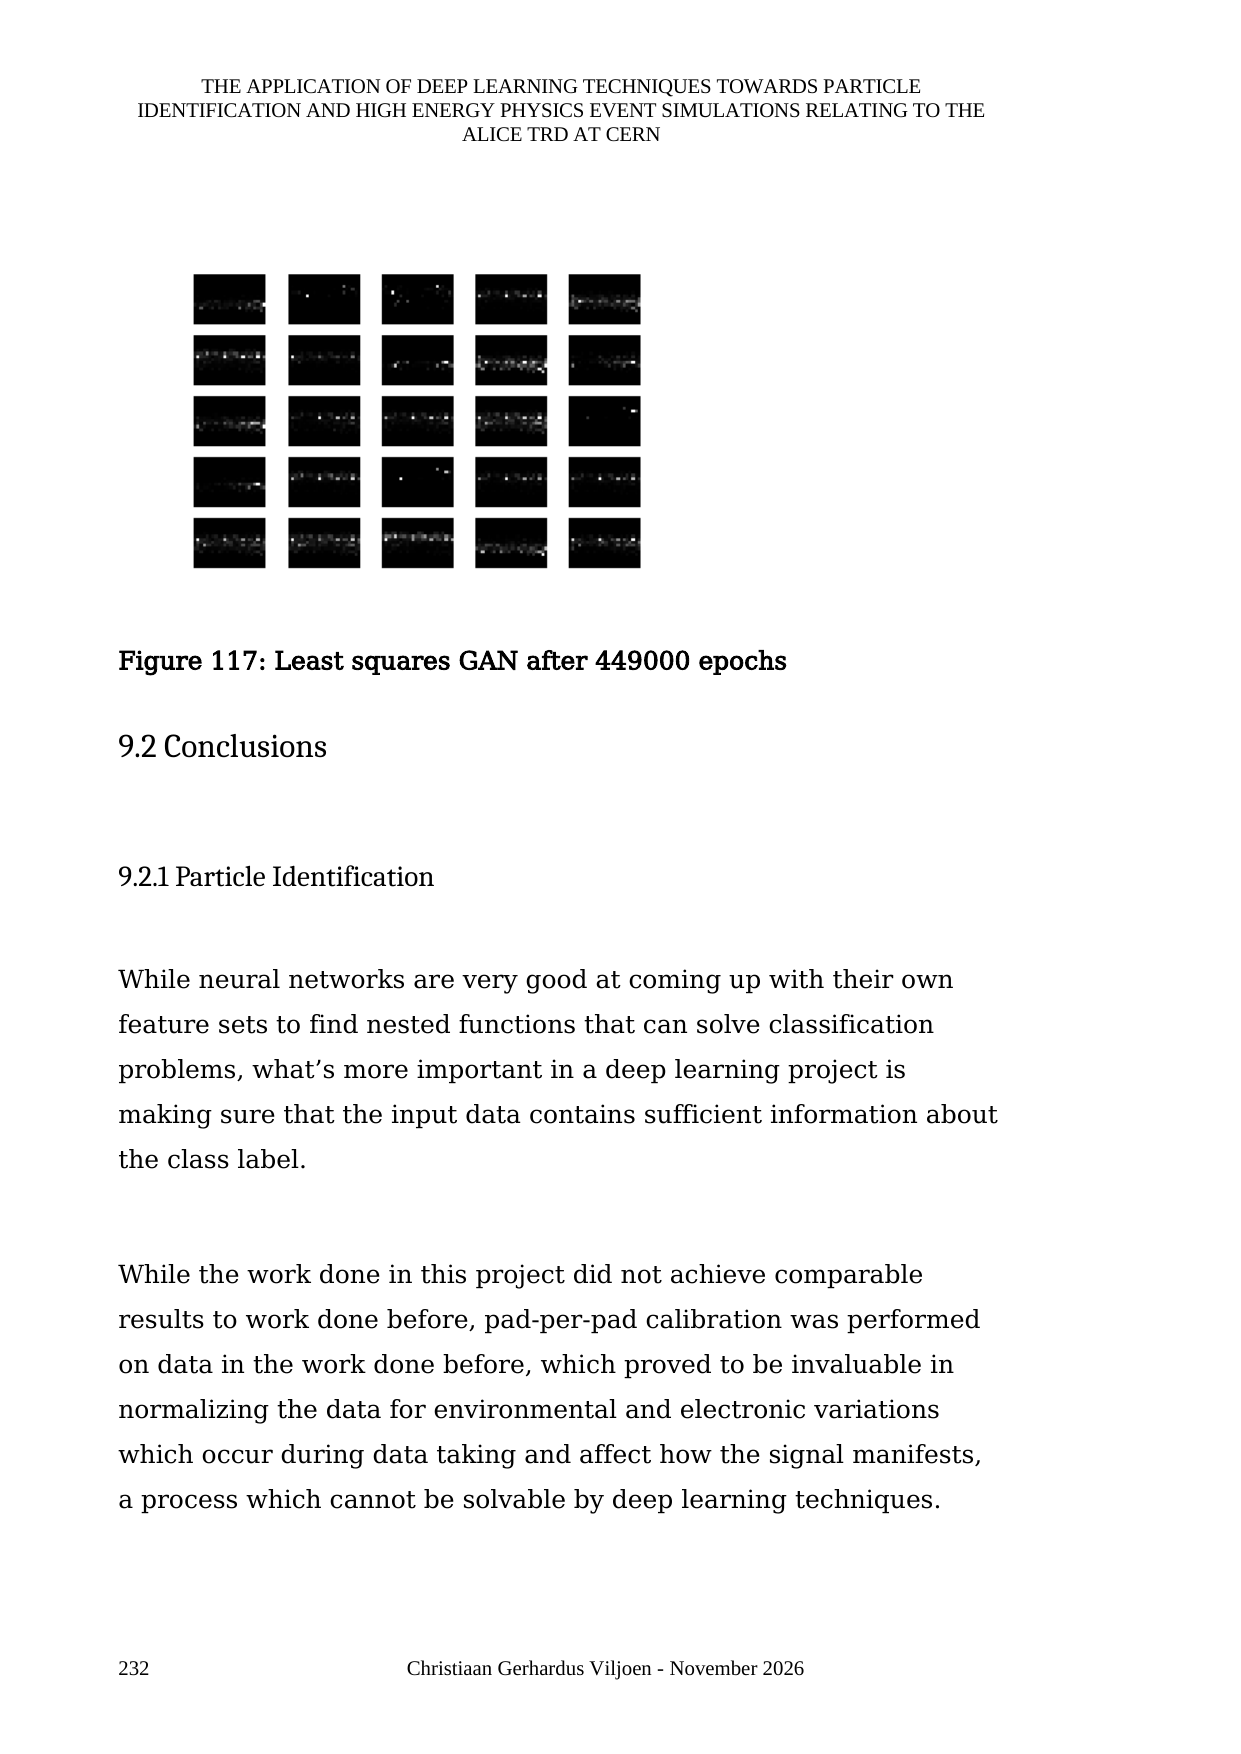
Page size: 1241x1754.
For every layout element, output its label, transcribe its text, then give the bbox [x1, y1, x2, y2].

text While the work done in this project did not achieve comparable results to work done before, pad-per-pad calibration was performed on data in the work done before, which proved to be invaluable in normalizing the data for environmental and electronic variations which occur during data taking and affect how the signal manifests, a process which cannot be solvable by deep learning techniques. [118, 1259, 1004, 1514]
text While neural networks are very good at coming up with their own feature sets to find nested functions that can solve classification problems, what’s more important in a deep learning project is making sure that the input data contains sufficient information about the class label. [118, 964, 1004, 1174]
picture [118, 227, 703, 617]
subtitle Conclusions [118, 727, 1004, 765]
subtitle Particle Identification [118, 860, 1004, 894]
